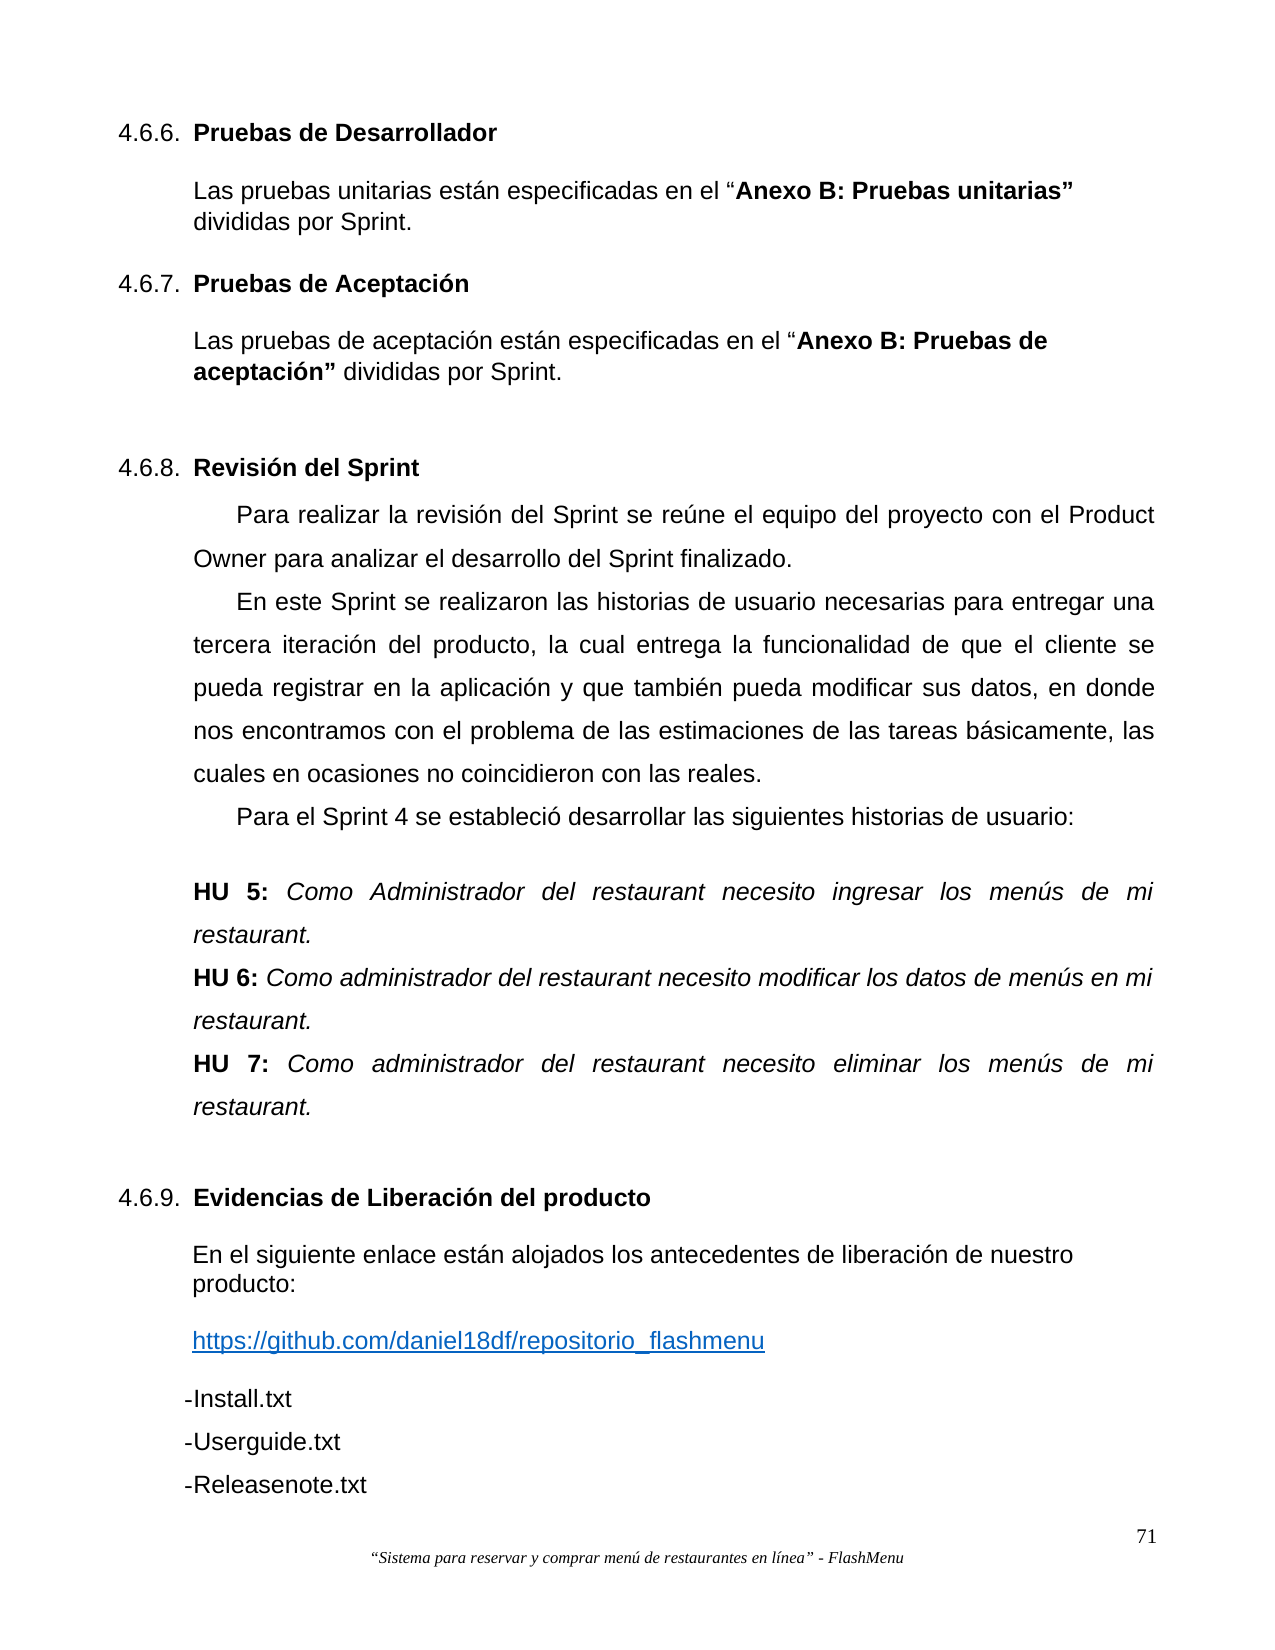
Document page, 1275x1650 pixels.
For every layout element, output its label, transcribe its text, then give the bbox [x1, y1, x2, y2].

subtitle Evidencias de Liberación del producto [118, 1182, 1157, 1211]
list Install.txt [184, 1384, 1157, 1413]
list Releasenote.txt [184, 1470, 1157, 1499]
text HU 6: Como administrador del restaurant necesito modificar los datos de menús en mi restaurant. [193, 963, 1157, 1034]
text HU 5: Como Administrador del restaurant necesito ingresar los menús de mi restaurant. [193, 876, 1157, 948]
list Pruebas de Aceptación [118, 269, 1157, 297]
text En el siguiente enlace están alojados los antecedentes de liberación de nuestro producto: [192, 1240, 1157, 1297]
text HU 7: Como administrador del restaurant necesito eliminar los menús de mi restaurant. [193, 1049, 1157, 1121]
list Pruebas de Desarrollador [118, 118, 1157, 147]
text Para realizar la revisión del Sprint se reúne el equipo del proyecto con el Product Owner para analizar el desarrollo del Sprint finalizado. [193, 500, 1157, 572]
list Revisión del Sprint [118, 453, 1157, 481]
list Las pruebas de aceptación están especificadas en el “Anexo B: Pruebas de aceptación” divididas por Sprint. [193, 326, 1157, 386]
list Las pruebas unitarias están especificadas en el “Anexo B: Pruebas unitarias” divididas por Sprint. [193, 176, 1157, 235]
text https://github.com/daniel18df/repositorio_flashmenu [192, 1326, 1157, 1355]
text Para el Sprint 4 se estableció desarrollar las siguientes historias de usuario: [193, 802, 1157, 831]
text En este Sprint se realizaron las historias de usuario necesarias para entregar una tercera iteración del producto, la cual entrega la funcionalidad de que el cliente se pueda registrar en la aplicación y que también pueda modificar sus datos, en donde nos encontramos con el problema de las estimaciones de las tareas básicamente, las cuales en ocasiones no coincidieron con las reales. [193, 587, 1157, 788]
list Userguide.txt [184, 1427, 1157, 1456]
